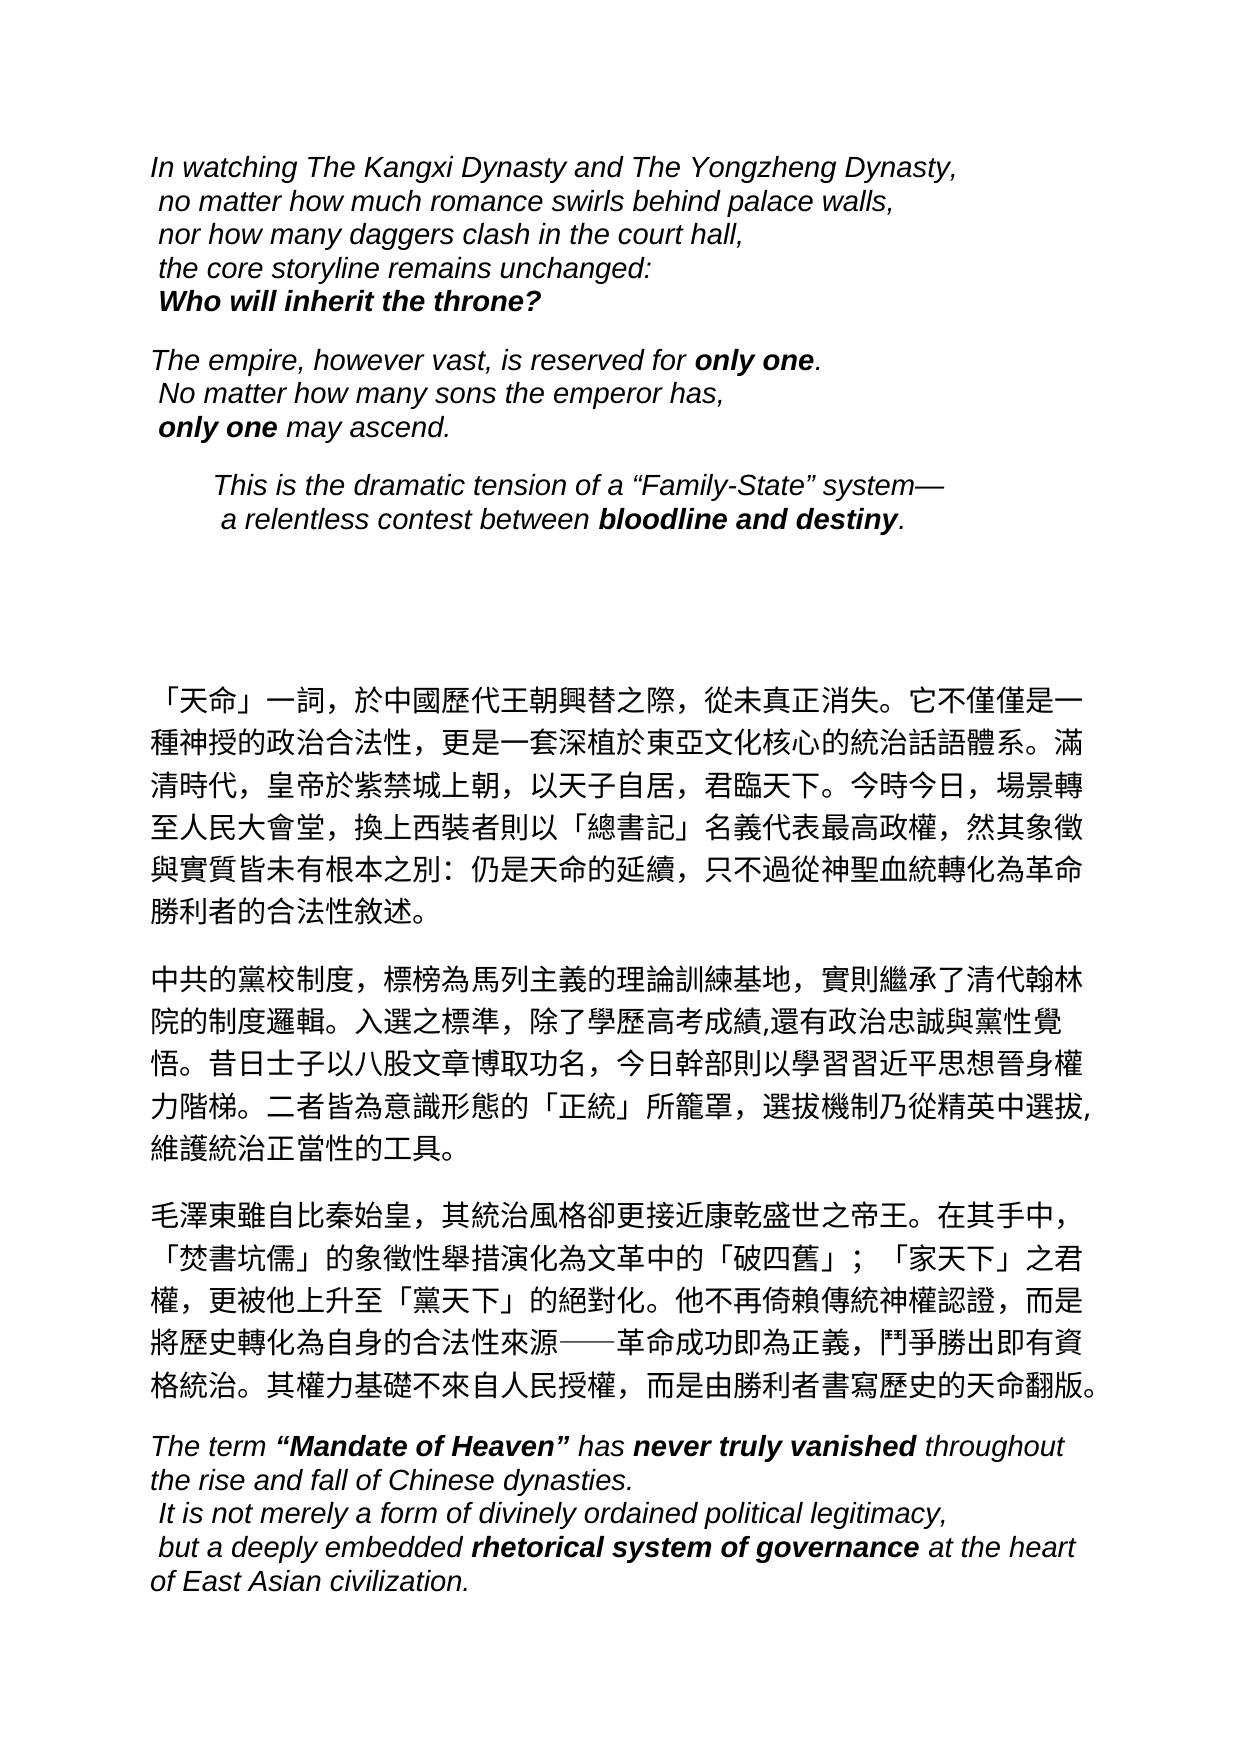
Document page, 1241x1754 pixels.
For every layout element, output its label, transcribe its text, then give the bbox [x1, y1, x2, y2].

text In watching The Kangxi Dynasty and The Yongzheng Dynasty, no matter how much romance swirls behind palace walls, nor how many daggers clash in the court hall, the core storyline remains unchanged: Who will inherit the throne? [150, 150, 1090, 318]
text 「天命」一詞，於中國歷代王朝興替之際，從未真正消失。它不僅僅是一種神授的政治合法性，更是一套深植於東亞文化核心的統治話語體系。滿清時代，皇帝於紫禁城上朝，以天子自居，君臨天下。今時今日，場景轉至人民大會堂，換上西裝者則以「總書記」名義代表最高政權，然其象徵與實質皆未有根本之別：仍是天命的延續，只不過從神聖血統轉化為革命勝利者的合法性敘述。 [150, 677, 1090, 931]
text 毛澤東雖自比秦始皇，其統治風格卻更接近康乾盛世之帝王。在其手中，「焚書坑儒」的象徵性舉措演化為文革中的「破四舊」；「家天下」之君權，更被他上升至「黨天下」的絕對化。他不再倚賴傳統神權認證，而是將歷史轉化為自身的合法性來源——革命成功即為正義，鬥爭勝出即有資格統治。其權力基礎不來自人民授權，而是由勝利者書寫歷史的天命翻版。 [150, 1193, 1090, 1404]
text This is the dramatic tension of a “Family-State” system— a relentless contest between bloodline and destiny. [212, 468, 1028, 535]
text The empire, however vast, is reserved for only one. No matter how many sons the emperor has, only one may ascend. [150, 343, 1090, 443]
text The term “Mandate of Heaven” has never truly vanished throughout the rise and fall of Chinese dynasties. It is not merely a form of divinely ordained political legitimacy, but a deeply embedded rhetorical system of governance at the heart of East Asian civilization. [150, 1429, 1090, 1597]
text 中共的黨校制度，標榜為馬列主義的理論訓練基地，實則繼承了清代翰林院的制度邏輯。入選之標準，除了學歷高考成績,還有政治忠誠與黨性覺悟。昔日士子以八股文章博取功名，今日幹部則以學習習近平思想晉身權力階梯。二者皆為意識形態的「正統」所籠罩，選拔機制乃從精英中選拔,維護統治正當性的工具。 [150, 956, 1090, 1168]
